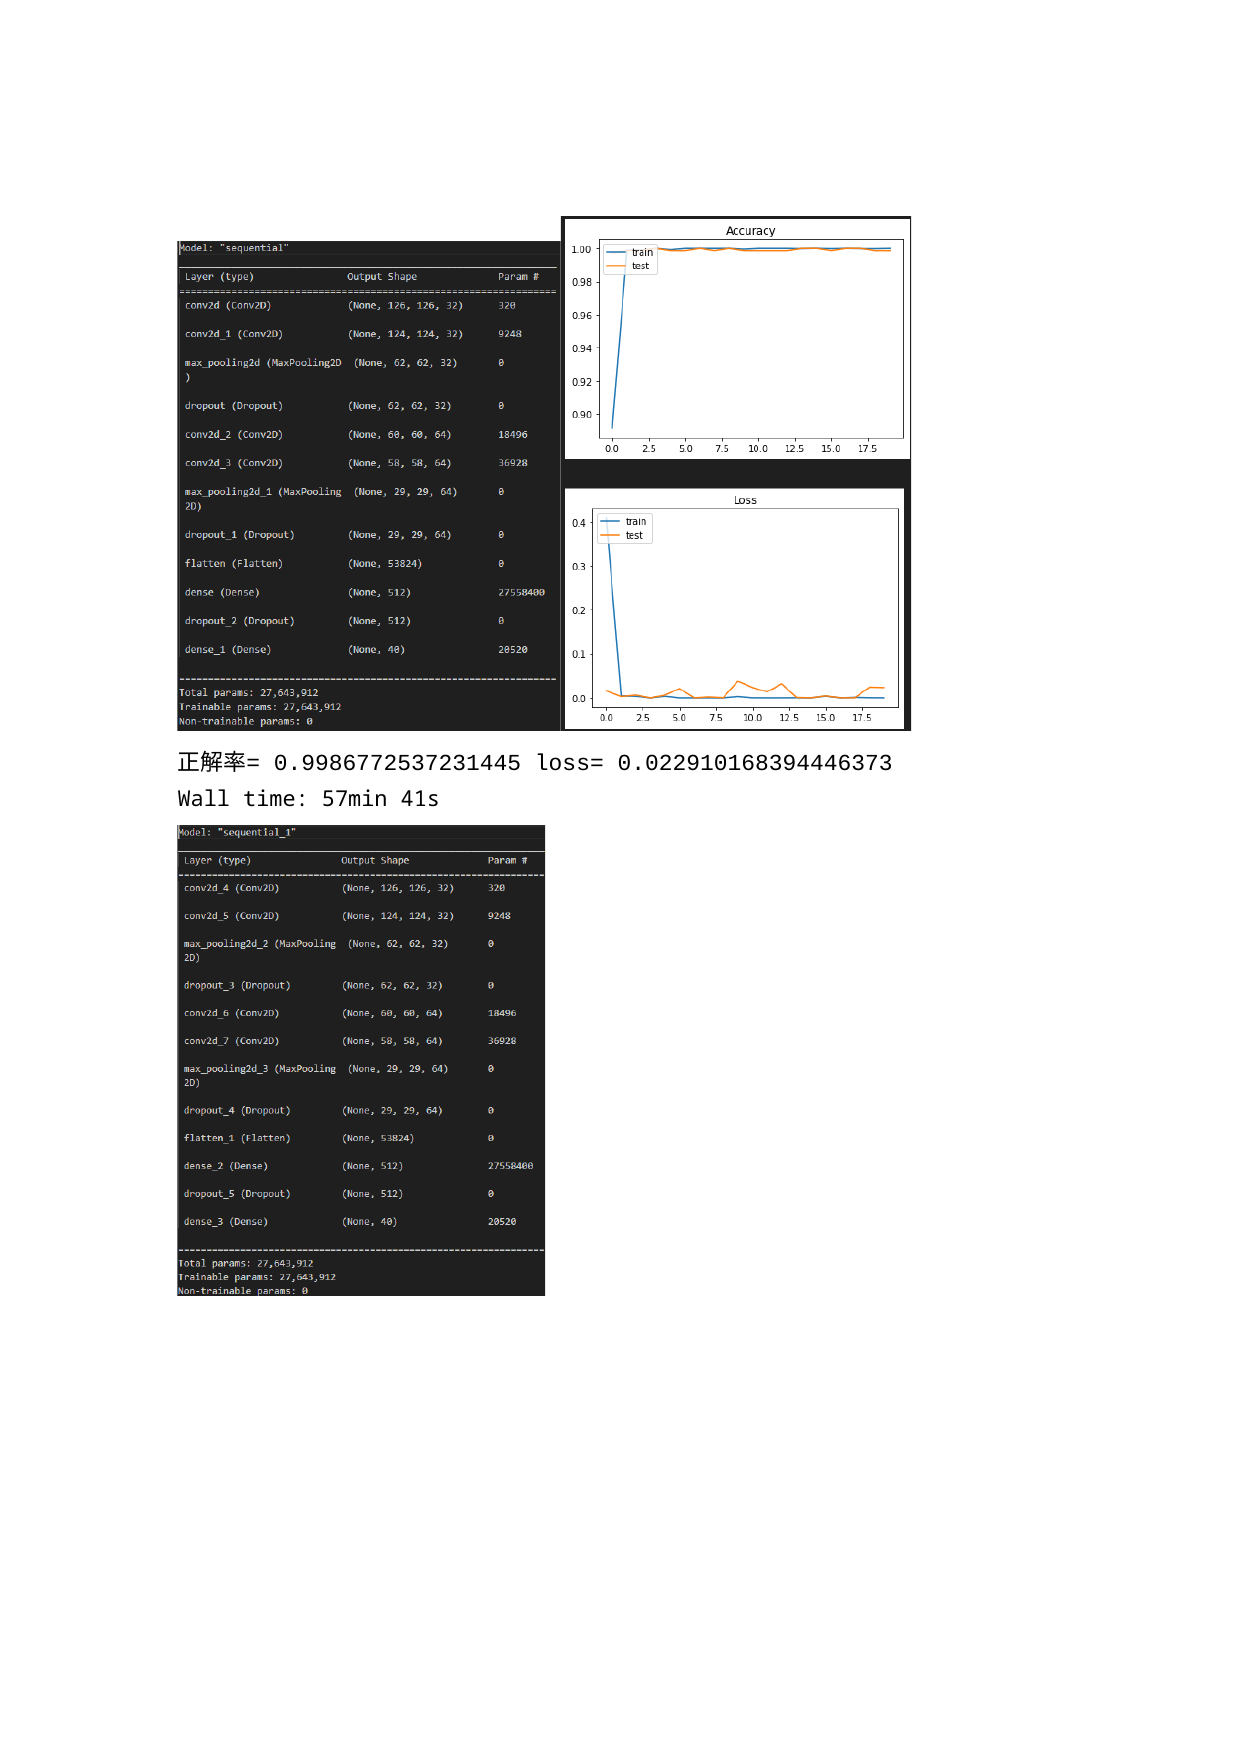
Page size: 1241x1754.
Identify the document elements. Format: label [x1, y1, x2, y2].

picture [177, 825, 546, 1296]
picture [177, 216, 912, 731]
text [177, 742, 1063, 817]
